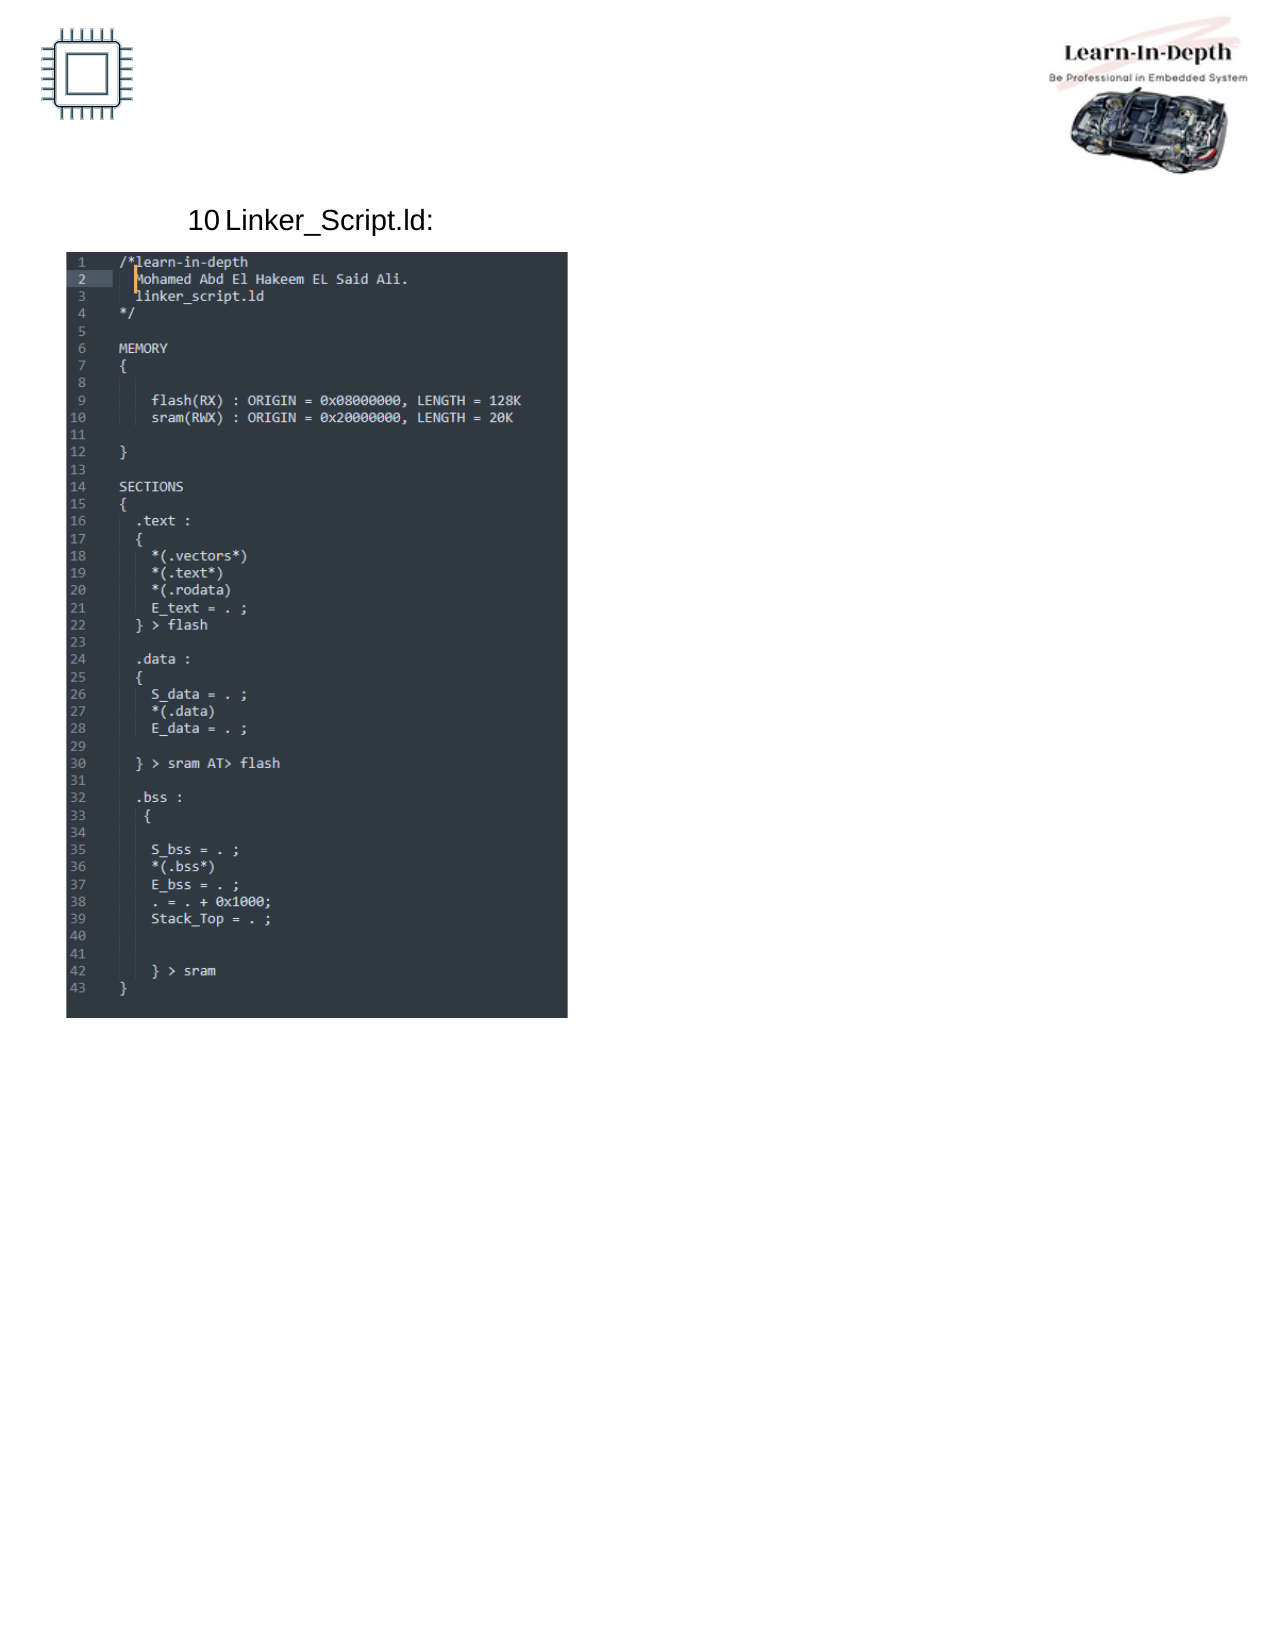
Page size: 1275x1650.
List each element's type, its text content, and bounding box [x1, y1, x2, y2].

picture [1048, 13, 1249, 175]
picture [66, 252, 568, 1018]
picture [27, 15, 147, 134]
list Linker_Script.ld: [187, 203, 1125, 236]
